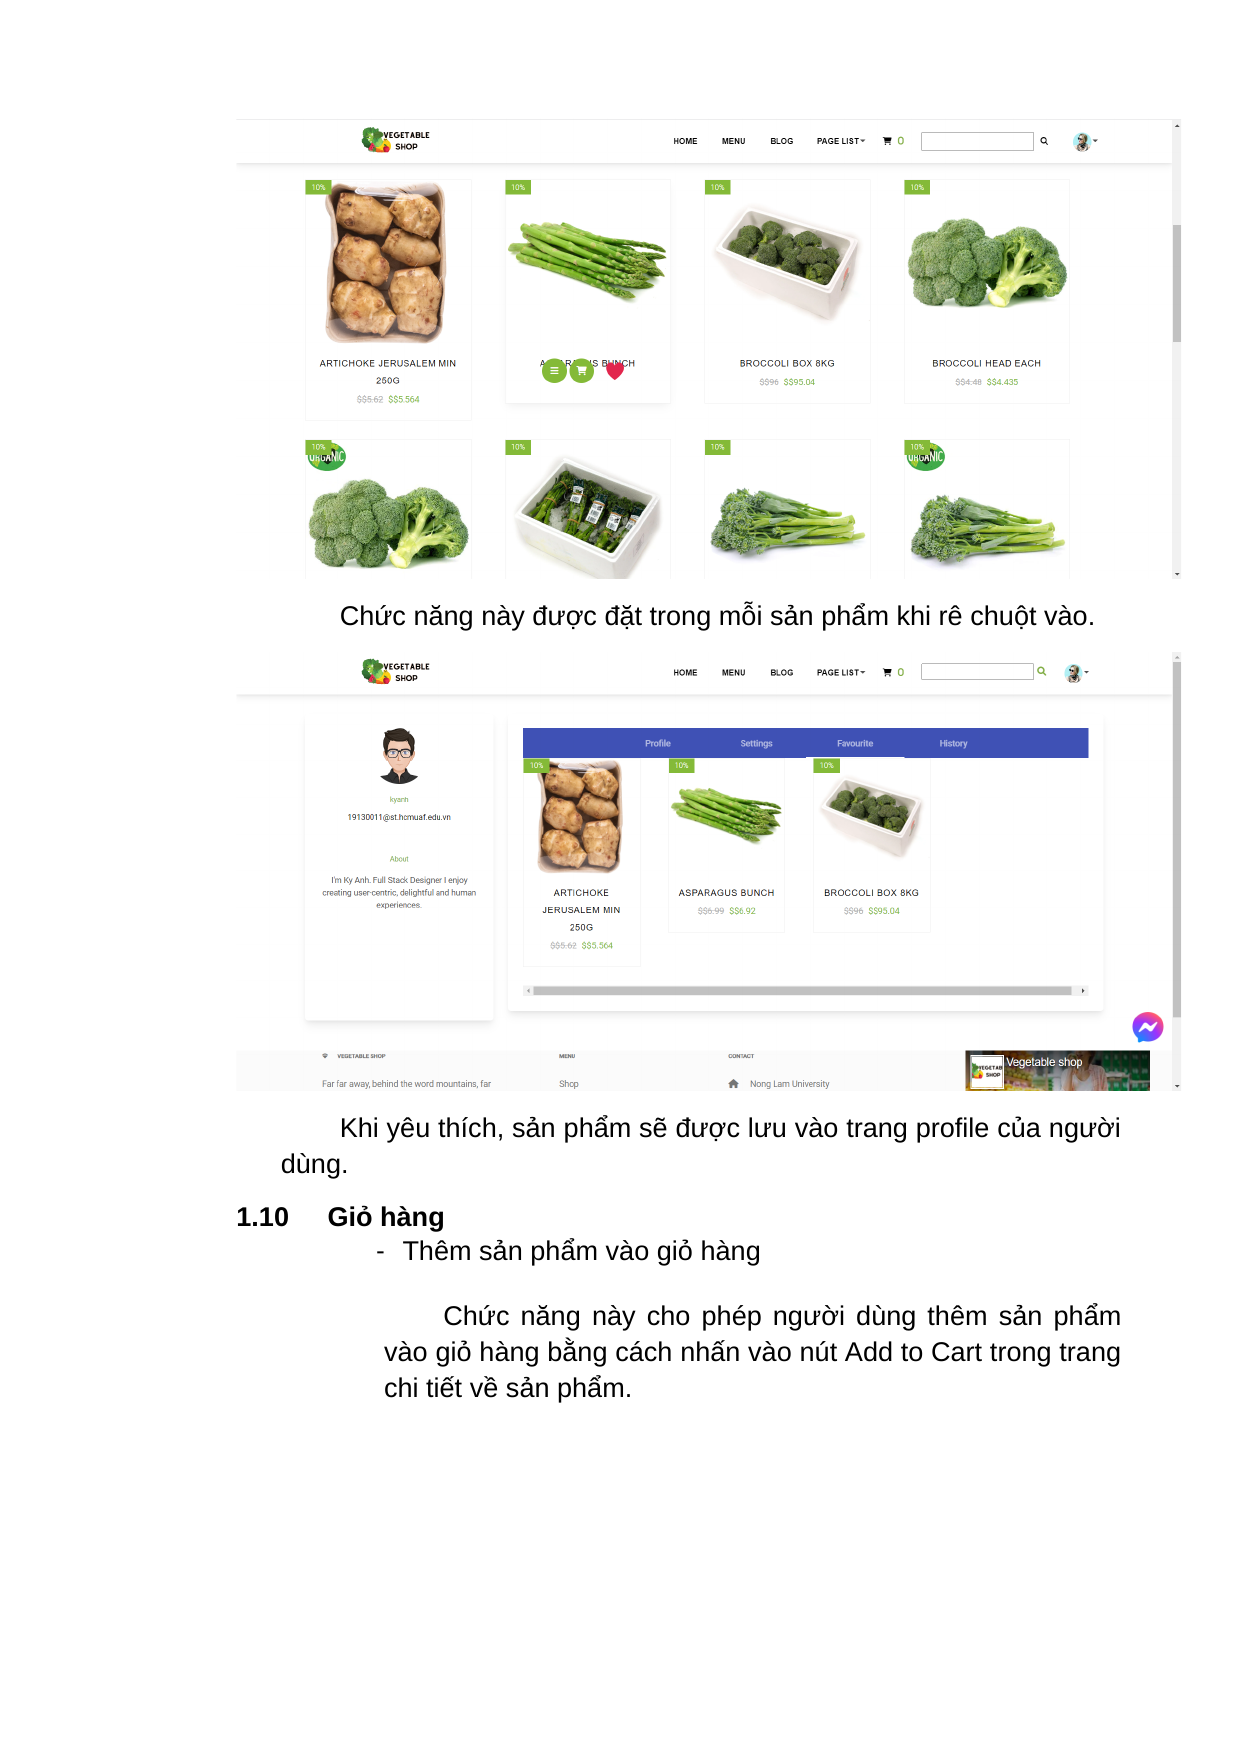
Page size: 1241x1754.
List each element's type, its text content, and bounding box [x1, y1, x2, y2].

picture [236, 118, 1182, 579]
text Khi yêu thích, sản phẩm sẽ được lưu vào trang profile của người dùng. [281, 1112, 1122, 1179]
subtitle Giỏ hàng [236, 1201, 1122, 1232]
list Thêm sản phẩm vào giỏ hàng [347, 1234, 1122, 1267]
picture [236, 652, 1182, 1091]
text Chức năng này được đặt trong mỗi sản phẩm khi rê chuột vào. [281, 599, 1122, 631]
text Chức năng này cho phép người dùng thêm sản phẩm vào giỏ hàng bằng cách nhấn vào nút Add to Cart trong trang chi tiết về sản phẩm. [384, 1300, 1122, 1403]
